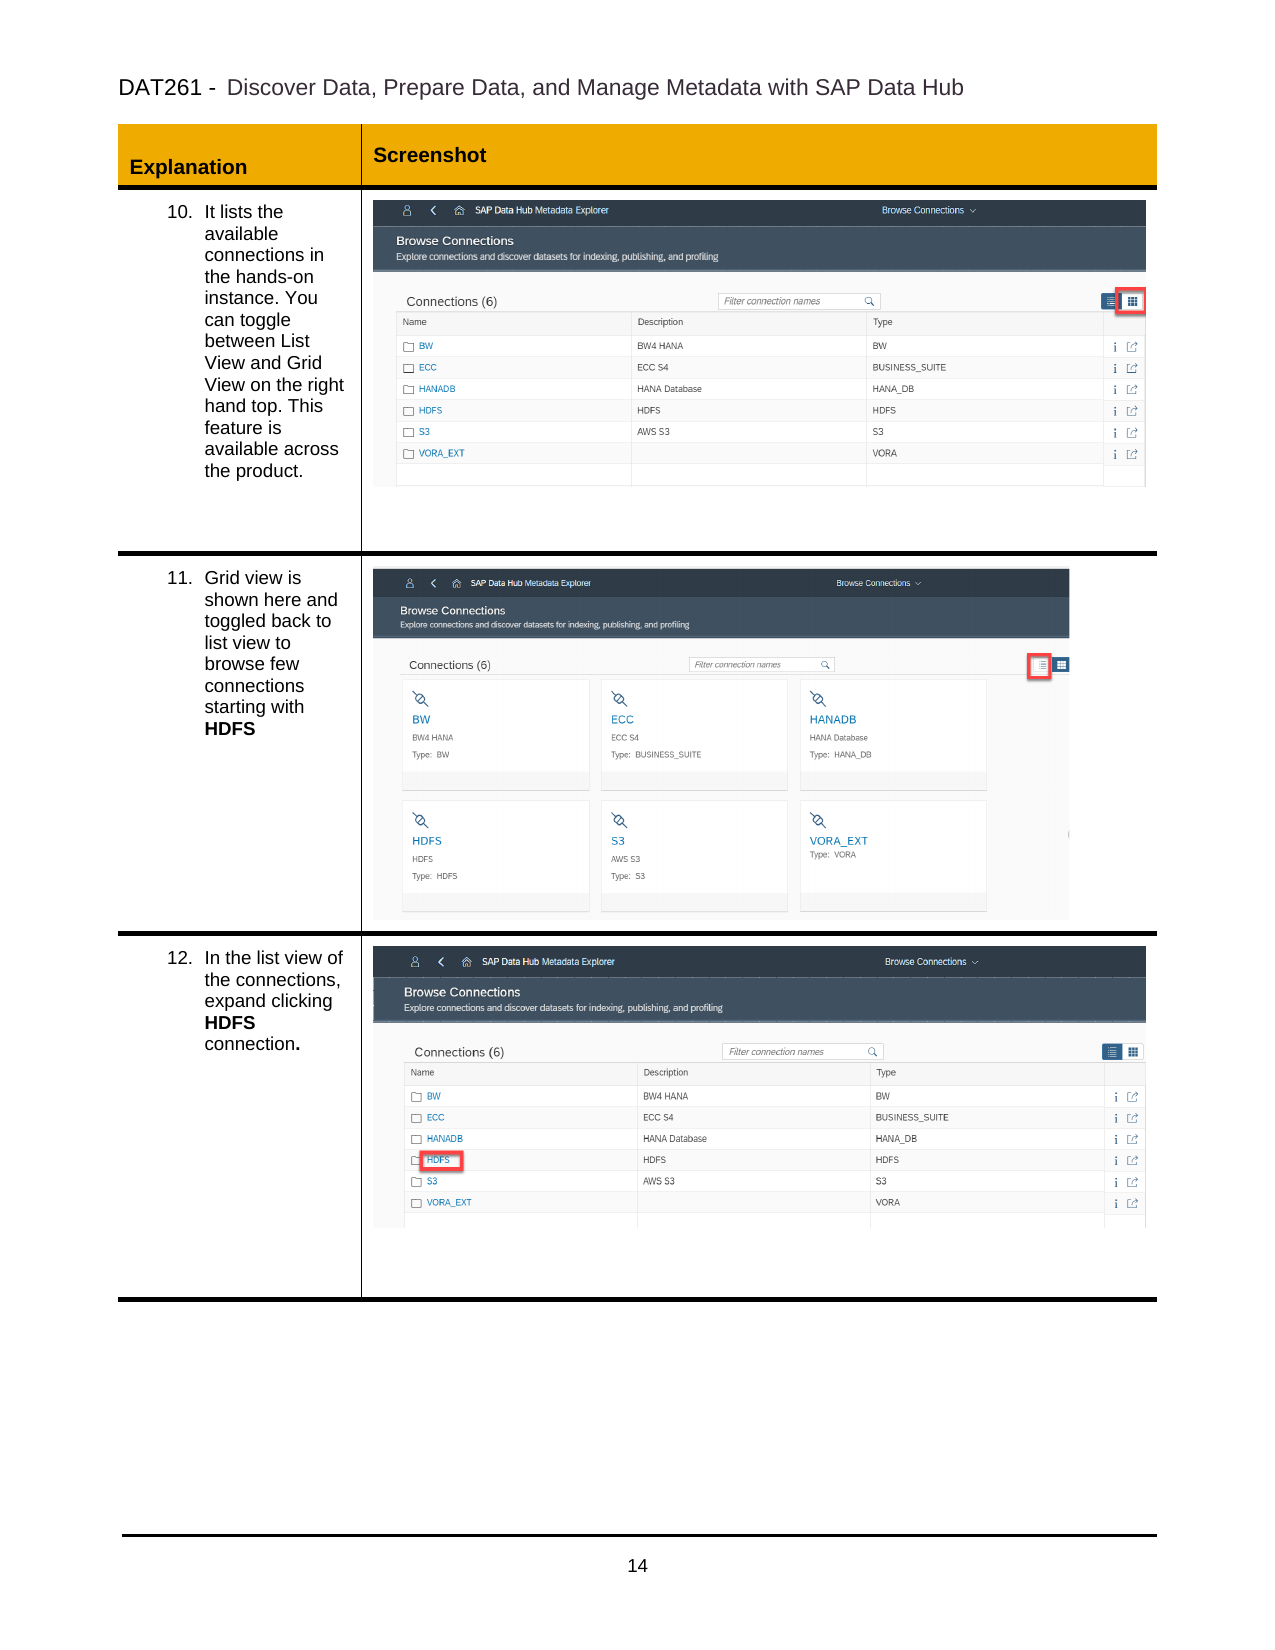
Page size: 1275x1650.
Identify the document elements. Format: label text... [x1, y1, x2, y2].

table_cell It lists the available connections in the hands-on instance. You can toggle between List View and Grid View on the right hand top. This feature is available across the product. [118, 190, 361, 551]
table_cell Grid view is shown here and toggled back to list view to browse few connections starting with HDFS [118, 556, 361, 931]
table_cell In the list view of the connections, expand clicking HDFS connection. [118, 936, 361, 1297]
table_cell [362, 556, 1157, 931]
table_cell [362, 190, 1157, 551]
picture [373, 946, 1146, 1228]
table_header Explanation [118, 124, 361, 185]
table_header Screenshot [362, 124, 1157, 185]
picture [373, 200, 1146, 487]
picture [373, 566, 1070, 920]
table_cell [362, 936, 1157, 1297]
